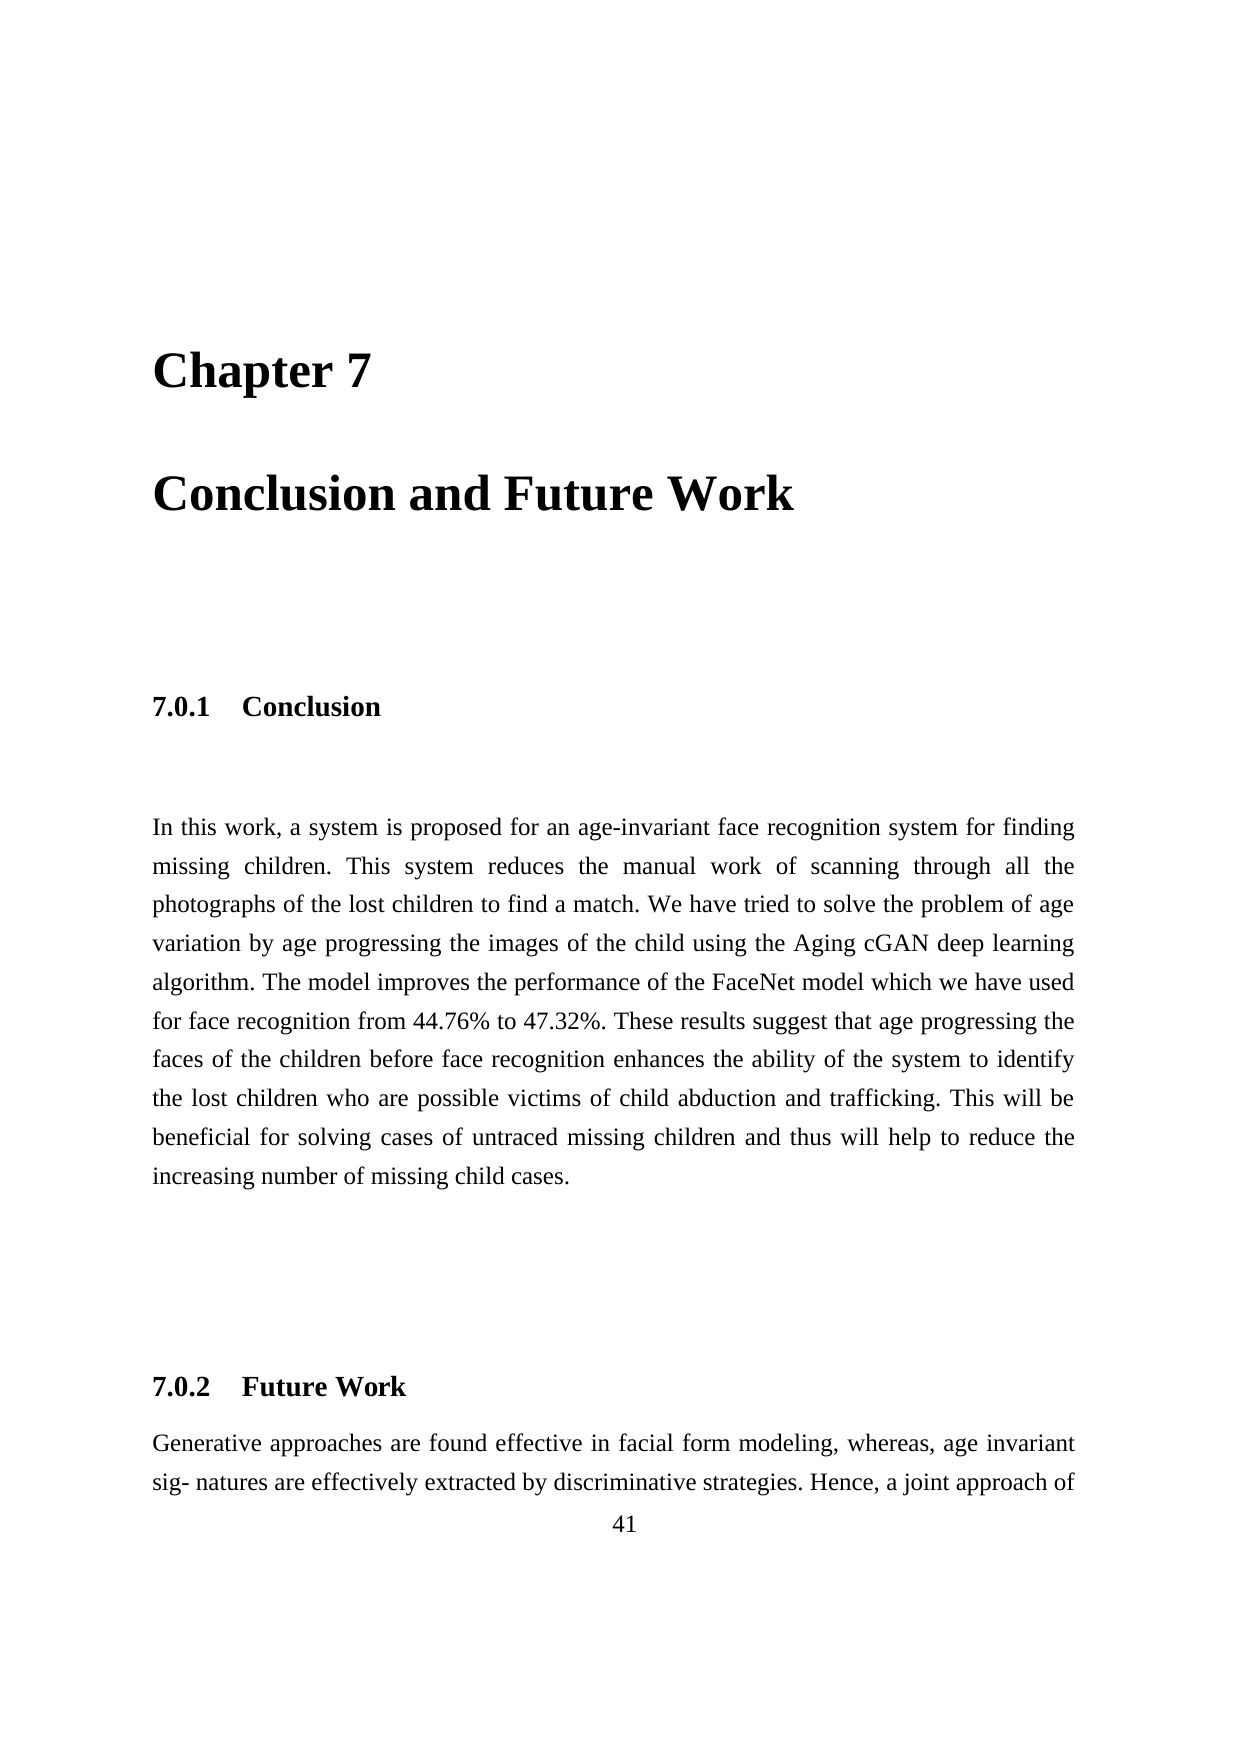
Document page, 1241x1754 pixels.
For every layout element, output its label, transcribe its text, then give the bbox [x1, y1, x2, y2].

text Conclusion and Future Work [152, 462, 1196, 521]
subtitle Future Work [152, 1369, 1196, 1402]
text In this work, a system is proposed for an age-invariant face recognition system for finding missing children. This system reduces the manual work of scanning through all the photographs of the lost children to find a match. We have tried to solve the problem of age variation by age progressing the images of the child using the Aging cGAN deep learning algorithm. The model improves the performance of the FaceNet model which we have used for face recognition from 44.76% to 47.32%. These results suggest that age progressing the faces of the children before face recognition enhances the ability of the system to identify the lost children who are possible victims of child abduction and trafficking. This will be beneficial for solving cases of untraced missing children and thus will help to reduce the increasing number of missing child cases. [152, 812, 1076, 1189]
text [152, 1428, 1076, 1496]
subtitle Conclusion [152, 689, 1196, 722]
subtitle Chapter 7 [152, 340, 1196, 399]
